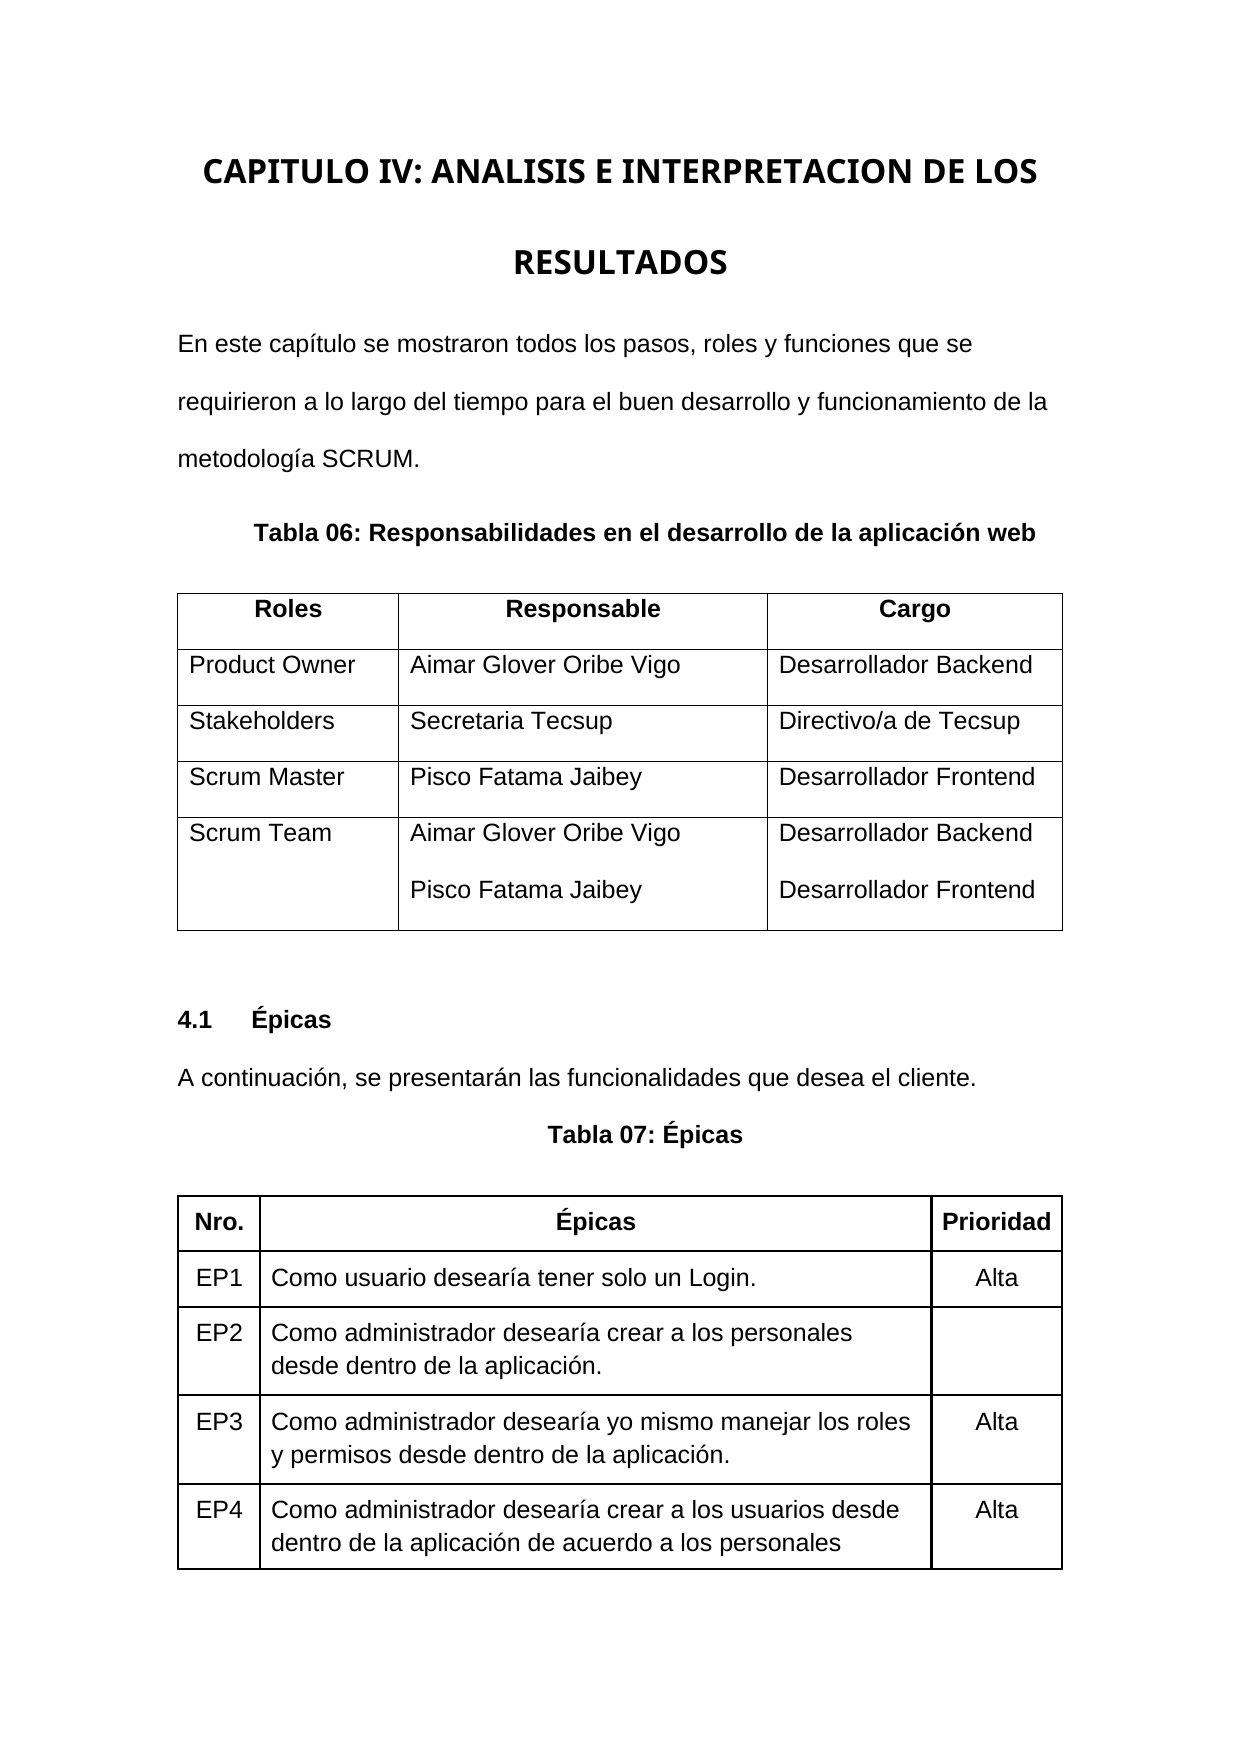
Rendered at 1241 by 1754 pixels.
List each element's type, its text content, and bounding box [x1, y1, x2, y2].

text En este capítulo se mostraron todos los pasos, roles y funciones que se requirieron a lo largo del tiempo para el buen desarrollo y funcionamiento de la metodología SCRUM. [177, 329, 1063, 473]
table_cell EP1 [179, 1252, 259, 1306]
table_cell EP3 [179, 1396, 259, 1483]
table_header Prioridad [933, 1197, 1061, 1250]
table_header Cargo [768, 594, 1062, 649]
table_cell Desarrollador Backend Desarrollador Frontend [768, 818, 1062, 930]
subtitle 4.1 Épicas [177, 1006, 1063, 1034]
table_cell Desarrollador Backend [768, 650, 1062, 705]
table_header Responsable [399, 594, 767, 649]
table_cell Aimar Glover Oribe Vigo Pisco Fatama Jaibey [399, 818, 767, 930]
table_cell Pisco Fatama Jaibey [399, 762, 767, 817]
table_cell Como administrador desearía crear a los personales desde dentro de la aplicación. [261, 1308, 930, 1394]
table_cell Product Owner [178, 650, 398, 705]
text A continuación, se presentarán las funcionalidades que desea el cliente. [177, 1063, 1063, 1092]
table_header Nro. [179, 1197, 259, 1250]
table_cell Alta [933, 1485, 1061, 1567]
table_cell Como usuario desearía tener solo un Login. [261, 1252, 930, 1306]
table_cell [933, 1308, 1061, 1394]
text Tabla 06: Responsabilidades en el desarrollo de la aplicación web [227, 518, 1063, 547]
table_cell Alta [933, 1396, 1061, 1483]
table_cell Alta [933, 1252, 1061, 1306]
table_cell Scrum Master [178, 762, 398, 817]
subtitle CAPITULO IV: ANALISIS E INTERPRETACION DE LOS RESULTADOS [177, 148, 1063, 284]
table_cell Desarrollador Frontend [768, 762, 1062, 817]
text Tabla 07: Épicas [227, 1121, 1063, 1149]
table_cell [261, 1485, 930, 1567]
table_cell Directivo/a de Tecsup [768, 706, 1062, 761]
table_cell EP4 [179, 1485, 259, 1567]
table_cell EP2 [179, 1308, 259, 1394]
table_cell Scrum Team [178, 818, 398, 930]
table_cell Aimar Glover Oribe Vigo [399, 650, 767, 705]
table_header Épicas [261, 1197, 930, 1250]
table_cell Como administrador desearía yo mismo manejar los roles y permisos desde dentro de la aplicación. [261, 1396, 930, 1483]
table_cell Secretaria Tecsup [399, 706, 767, 761]
table_cell Stakeholders [178, 706, 398, 761]
table_header Roles [178, 594, 398, 649]
